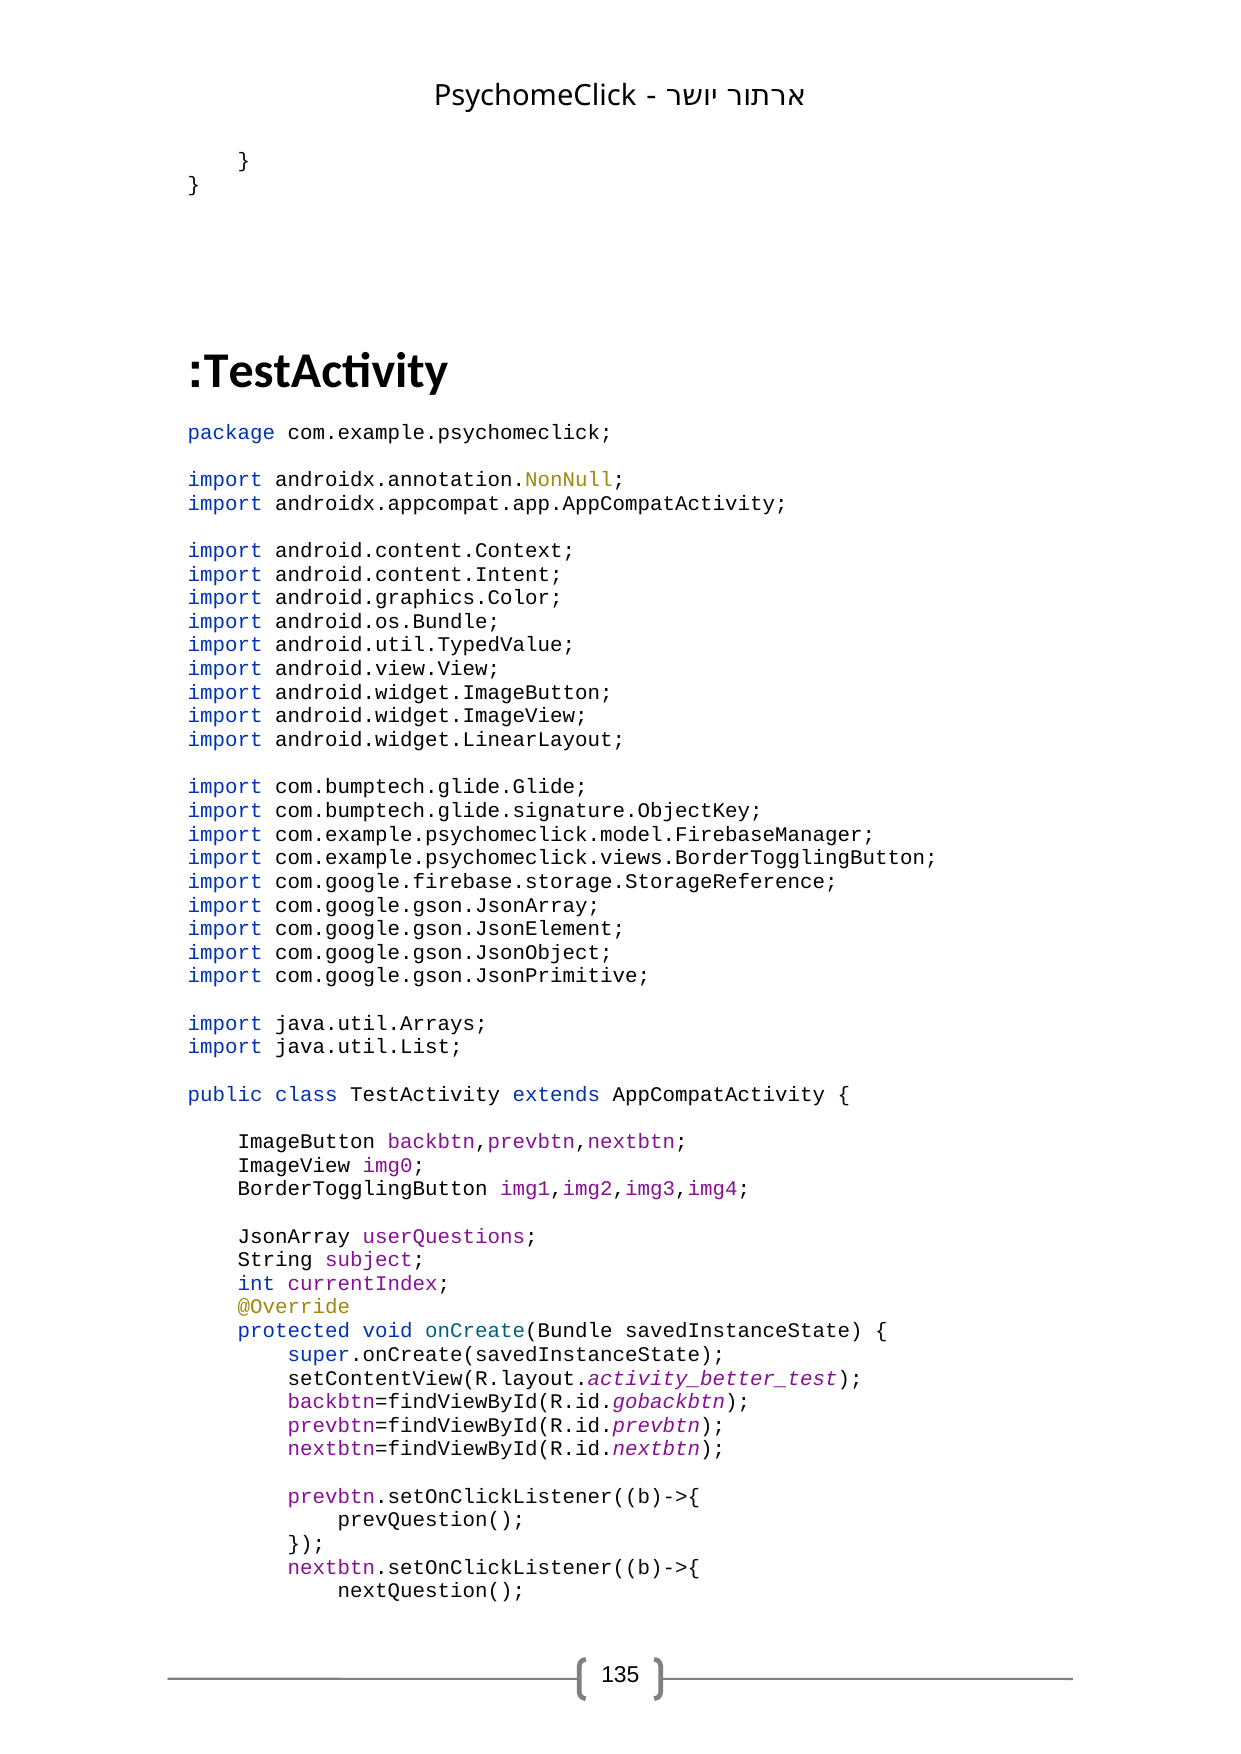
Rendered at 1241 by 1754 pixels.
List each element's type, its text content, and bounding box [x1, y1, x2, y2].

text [187, 422, 1053, 1604]
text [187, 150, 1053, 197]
text TestActivity: [187, 339, 1053, 400]
